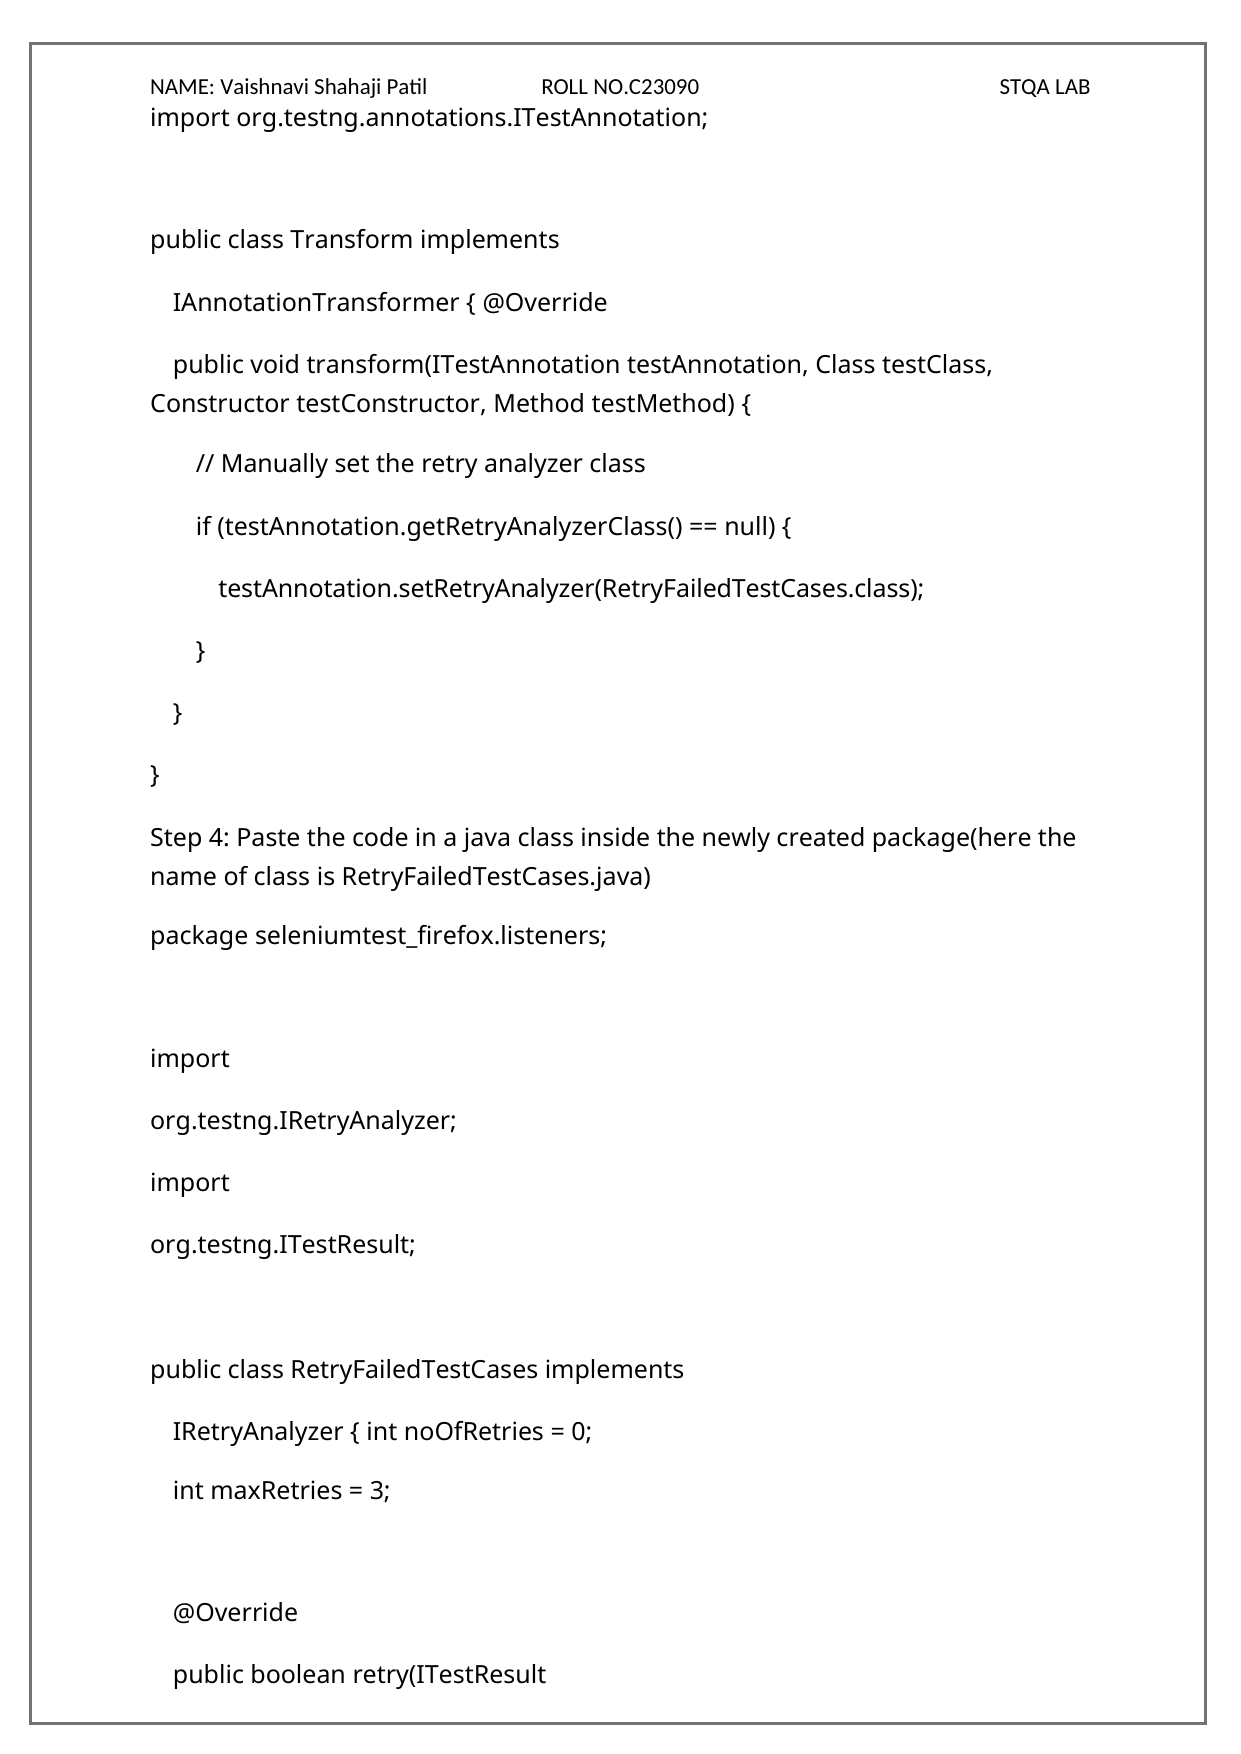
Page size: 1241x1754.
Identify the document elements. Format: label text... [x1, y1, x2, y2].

text NAME: Vaishnavi Shahaji Patil ROLL NO.C23090 STQA LAB [150, 72, 1196, 100]
text int maxRetries = 3; [173, 1476, 1196, 1506]
text Step 4: Paste the code in a java class inside the newly created package(here the name of class is RetryFailedTestCases.java) [150, 819, 1090, 893]
text } [173, 695, 1196, 729]
text } [150, 757, 1196, 791]
text import org.testng.IRetryAnalyzer; import org.testng.ITestResult; [150, 1041, 487, 1261]
text public class Transform implements IAnnotationTransformer { @Override [150, 222, 762, 318]
text public class RetryFailedTestCases implements IRetryAnalyzer { int noOfRetries = 0; [150, 1351, 772, 1448]
text public void transform(ITestAnnotation testAnnotation, Class testClass, Constructor testConstructor, Method testMethod) { [150, 347, 1002, 420]
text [173, 1657, 578, 1691]
text import org.testng.annotations.ITestAnnotation; [150, 100, 1196, 134]
text // Manually set the retry analyzer class [196, 446, 1196, 480]
text } [196, 632, 1196, 666]
text @Override [173, 1594, 1196, 1628]
text package seleniumtest_firefox.listeners; [150, 918, 1196, 952]
text if (testAnnotation.getRetryAnalyzerClass() == null) { testAnnotation.setRetryAnalyzer(RetryFailedTestCases.class); [196, 508, 1196, 604]
